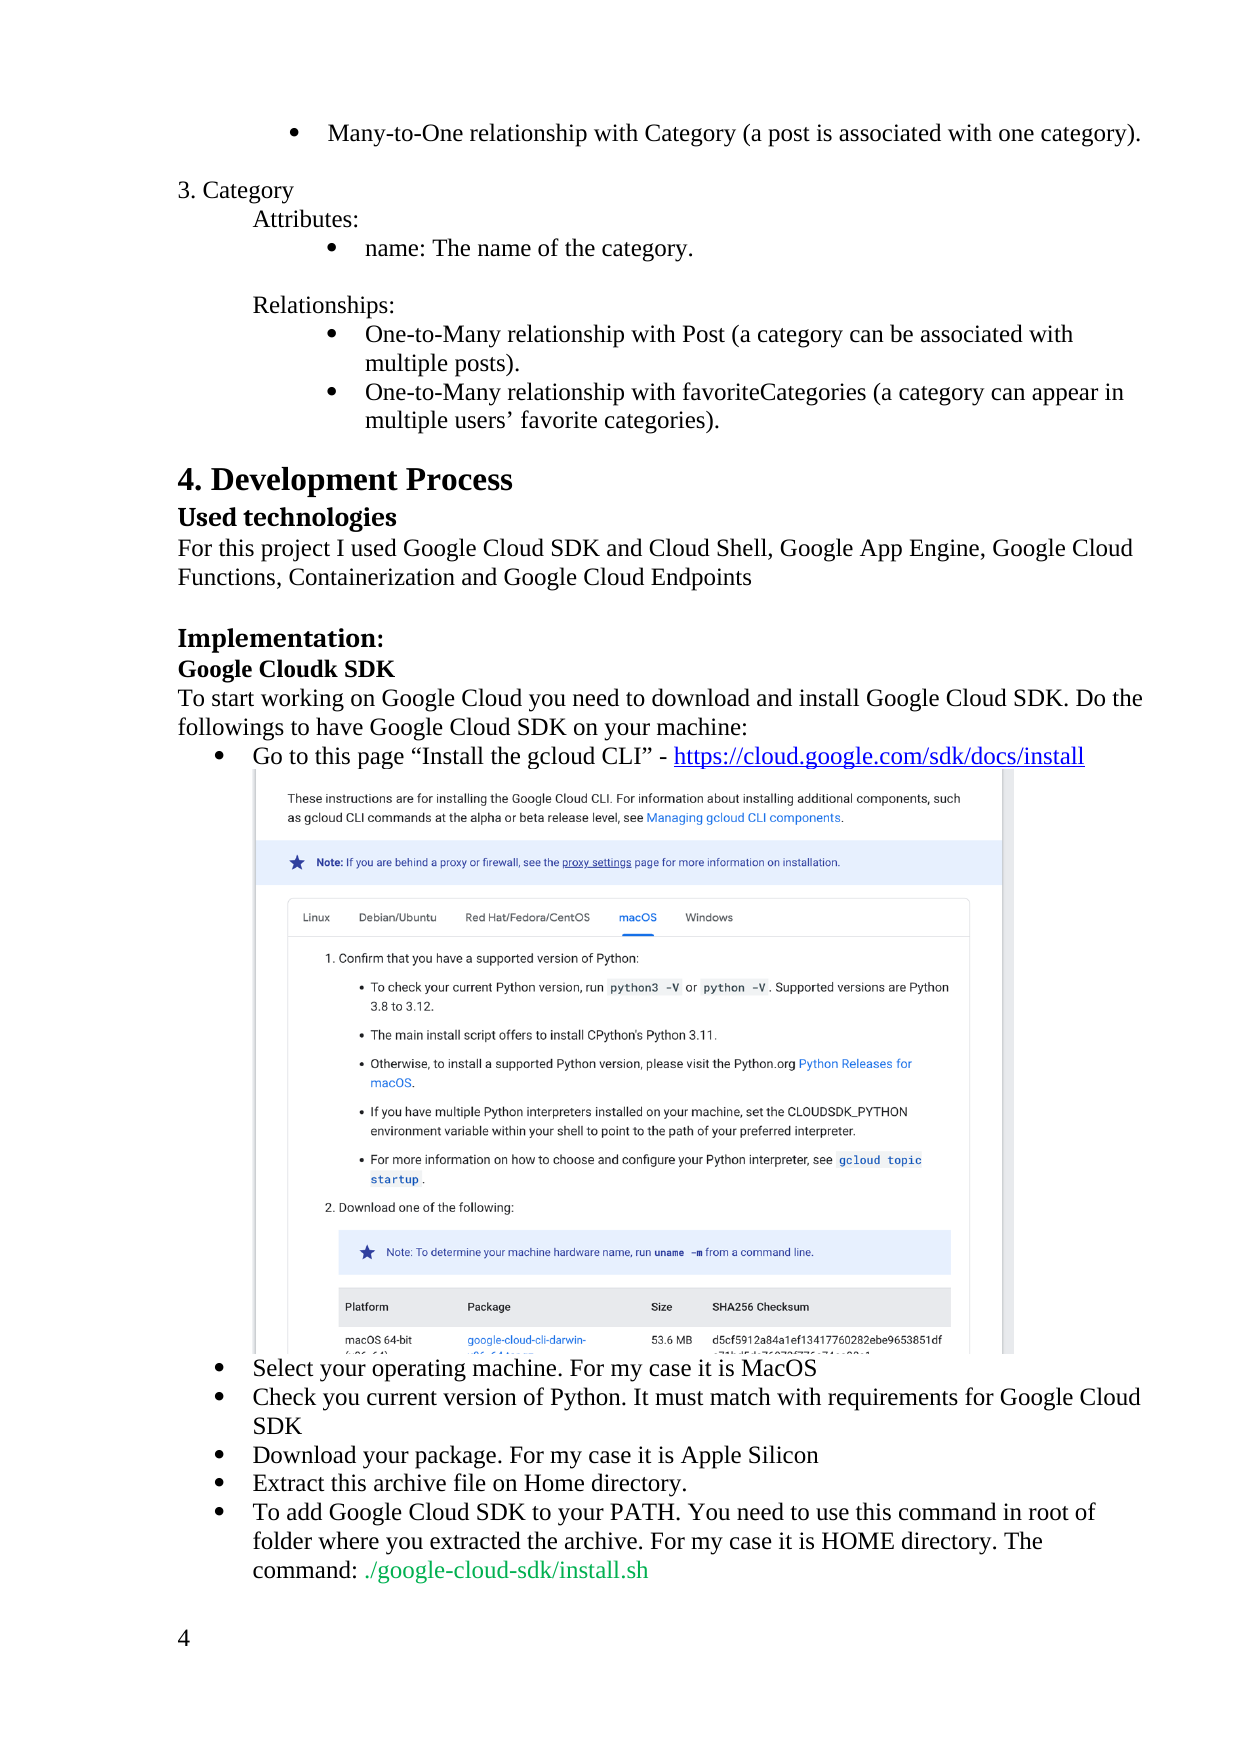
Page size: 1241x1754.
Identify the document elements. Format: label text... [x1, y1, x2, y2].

text Relationships: [252, 291, 1152, 319]
list One-to-Many relationship with Post (a category can be associated with multiple posts). [327, 319, 1152, 377]
text To start working on Google Cloud you need to download and install Google Cloud SDK. Do the followings to have Google Cloud SDK on your machine: [177, 683, 1152, 741]
subtitle Google Cloudk SDK [177, 654, 1152, 683]
text 3. Category [177, 176, 1152, 204]
picture [252, 769, 1014, 1354]
subtitle Implementation: [177, 623, 1152, 654]
text Attributes: [252, 204, 1152, 233]
list Extract this archive file on Home directory. [215, 1468, 1152, 1497]
subtitle 4. Development Process [177, 459, 1152, 498]
subtitle Used technologies [177, 502, 1152, 533]
text For this project I used Google Cloud SDK and Cloud Shell, Google App Engine, Google Cloud Functions, Containerization and Google Cloud Endpoints [177, 533, 1152, 591]
list Download your package. For my case it is Apple Silicon [215, 1440, 1152, 1468]
list Select your operating machine. For my case it is MacOS [215, 1353, 1152, 1382]
list One-to-Many relationship with favoriteCategories (a category can appear in multiple users’ favorite categories). [327, 377, 1152, 434]
list To add Google Cloud SDK to your PATH. You need to use this command in root of folder where you extracted the archive. For my case it is HOME directory. The command: ./google-cloud-sdk/install.sh [215, 1497, 1152, 1583]
list Many-to-One relationship with Category (a post is associated with one category). [290, 118, 1152, 147]
list name: The name of the category. [327, 233, 1152, 262]
list Check you current version of Python. It must match with requirements for Google Cloud SDK [215, 1382, 1152, 1440]
